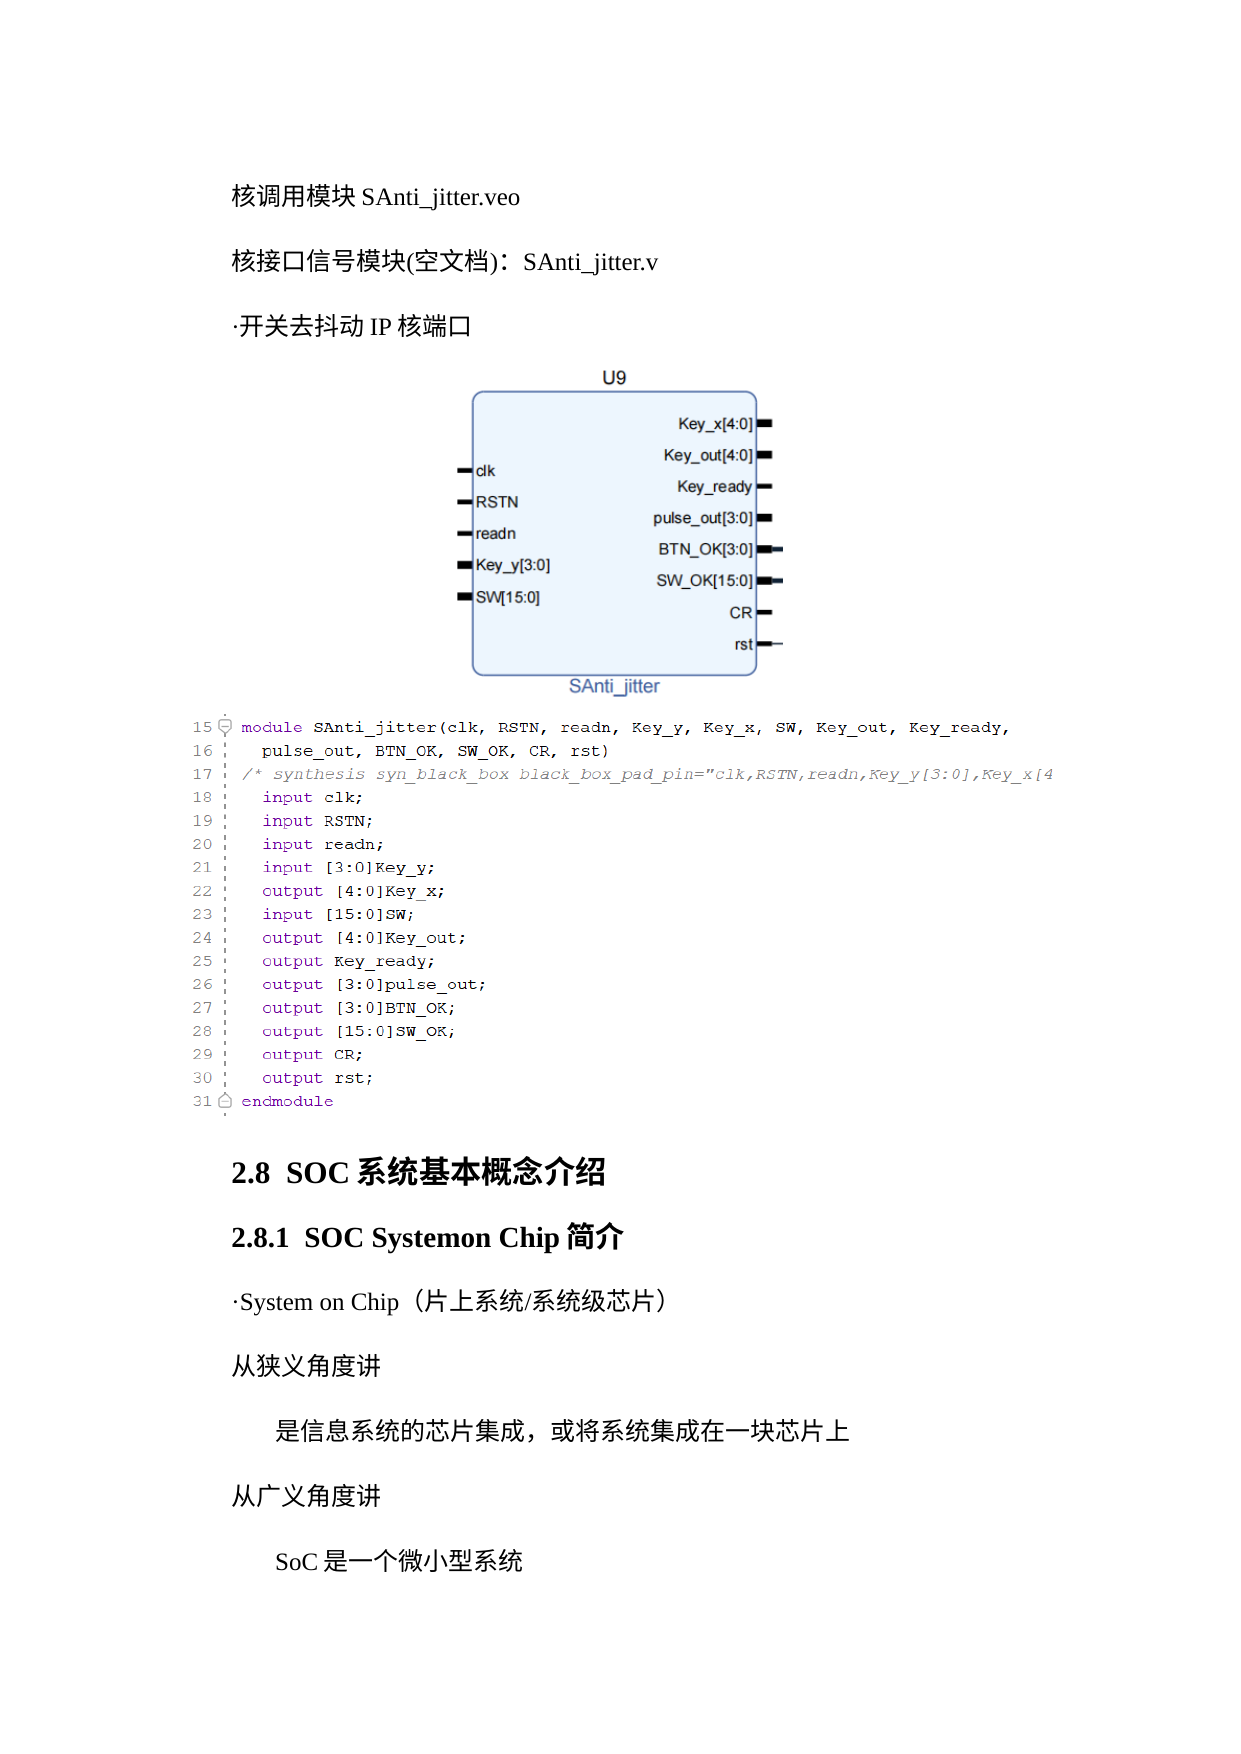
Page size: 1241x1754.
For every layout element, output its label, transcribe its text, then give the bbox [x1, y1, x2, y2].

text ·开关去抖动IP核端口 [187, 292, 1053, 357]
text 从广义角度讲 [187, 1462, 1053, 1527]
picture [187, 714, 1053, 1116]
text 是信息系统的芯片集成，或将系统集成在一块芯片上 [231, 1397, 1053, 1462]
text ·System on Chip（片上系统/系统级芯片） [187, 1267, 1053, 1332]
picture [457, 357, 784, 705]
text SoC是一个微小型系统 [231, 1527, 1053, 1592]
list 2.8.1 SOC Systemon Chip简介 [187, 1202, 1053, 1267]
text 核调用模块SAnti_jitter.veo [187, 162, 1053, 227]
text 核接口信号模块(空文档)：SAnti_jitter.v [187, 227, 1053, 292]
text 从狭义角度讲 [187, 1332, 1053, 1397]
list 2.8 SOC系统基本概念介绍 [187, 1137, 1053, 1202]
